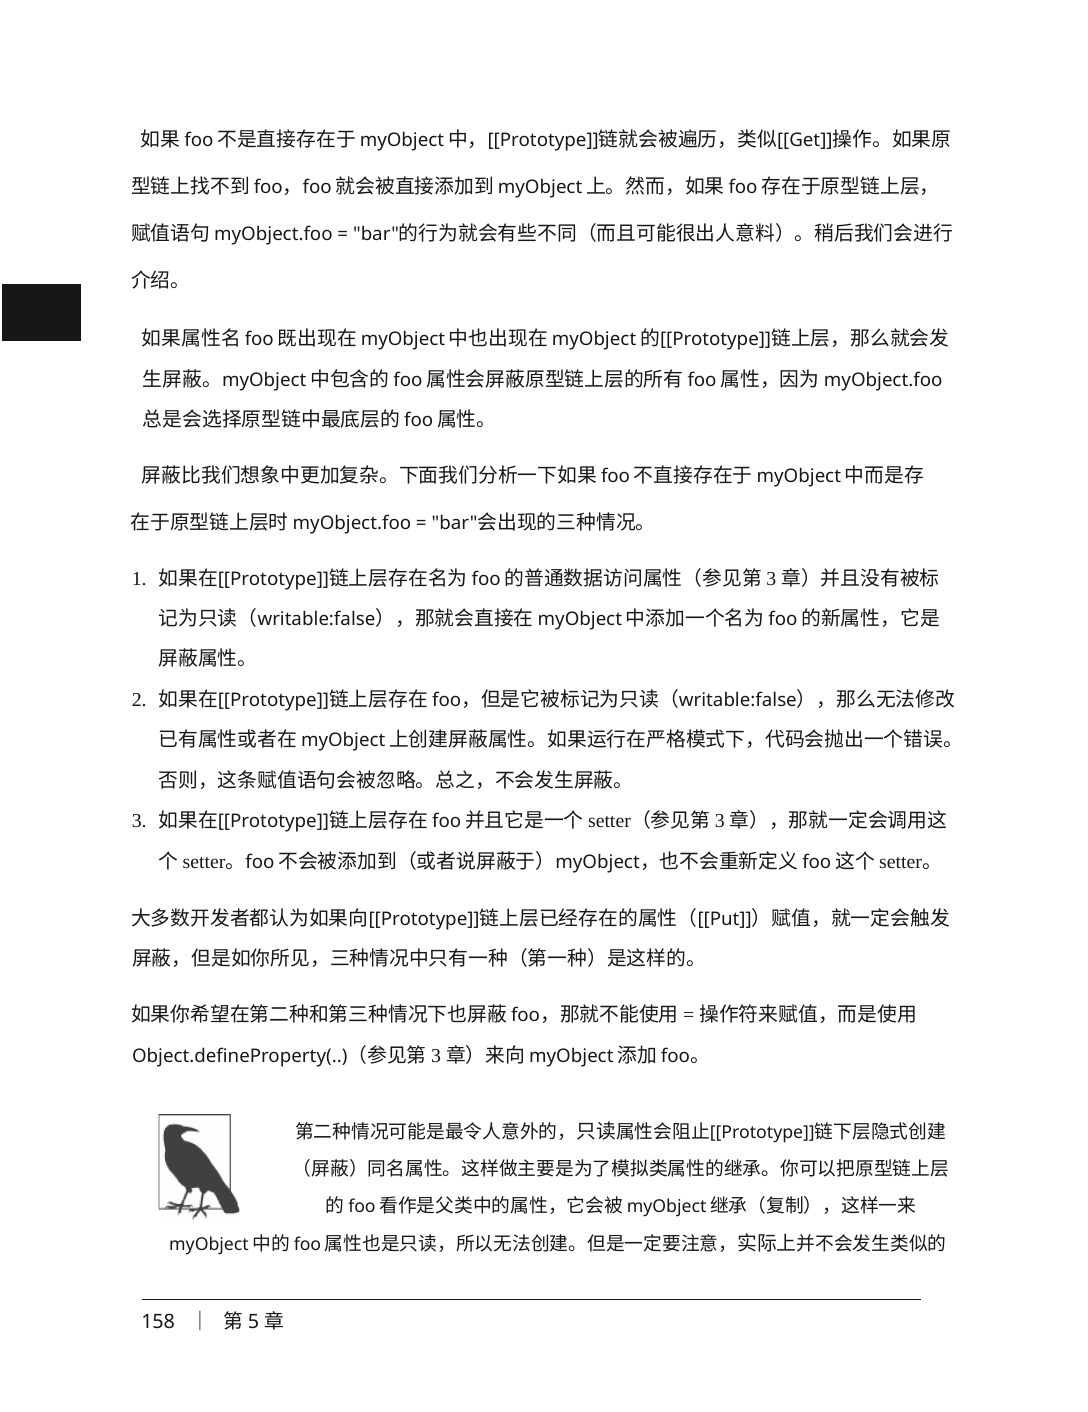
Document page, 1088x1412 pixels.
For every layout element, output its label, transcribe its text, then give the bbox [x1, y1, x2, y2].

list 如果在[[Prototype]]链上层存在foo并且它是一个 setter（参见第 3 章），那就一定会调用这个 setter。foo不会被添加到（或者说屏蔽于）myObject，也不会重新定义foo这个 setter。 [132, 805, 956, 874]
picture [158, 1114, 240, 1220]
text 如果foo不是直接存在于myObject中，[[Prototype]]链就会被遍历，类似[[Get]]操作。如果原型链上找不到foo，foo就会被直接添加到myObject上。然而，如果foo存在于原型链上层，赋值语句myObject.foo = "bar"的行为就会有些不同（而且可能很出人意料）。稍后我们会进行介绍。 [131, 124, 956, 293]
text 如果你希望在第二种和第三种情况下也屏蔽foo，那就不能使用 = 操作符来赋值，而是使用Object.defineProperty(..)（参见第 3 章）来向myObject添加foo。 [131, 999, 956, 1068]
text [158, 1115, 956, 1256]
list 如果在[[Prototype]]链上层存在名为foo的普通数据访问属性（参见第 3 章）并且没有被标记为只读（writable:false），那就会直接在myObject中添加一个名为foo的新属性，它是屏蔽属性。 [132, 562, 956, 671]
list 如果在[[Prototype]]链上层存在foo，但是它被标记为只读（writable:false），那么无法修改已有属性或者在myObject上创建屏蔽属性。如果运行在严格模式下，代码会抛出一个错误。否则，这条赋值语句会被忽略。总之，不会发生屏蔽。 [132, 683, 956, 793]
text 屏蔽比我们想象中更加复杂。下面我们分析一下如果foo不直接存在于myObject中而是存 [142, 460, 956, 488]
text 大多数开发者都认为如果向[[Prototype]]链上层已经存在的属性（[[Put]]）赋值，就一定会触发屏蔽，但是如你所见，三种情况中只有一种（第一种）是这样的。 [131, 902, 956, 971]
text 如果属性名foo既出现在myObject中也出现在myObject的[[Prototype]]链上层，那么就会发生屏蔽。myObject中包含的foo属性会屏蔽原型链上层的所有foo属性，因为 myObject.foo总是会选择原型链中最底层的foo属性。 [142, 323, 956, 432]
text 在于原型链上层时myObject.foo = "bar"会出现的三种情况。 [130, 507, 956, 535]
